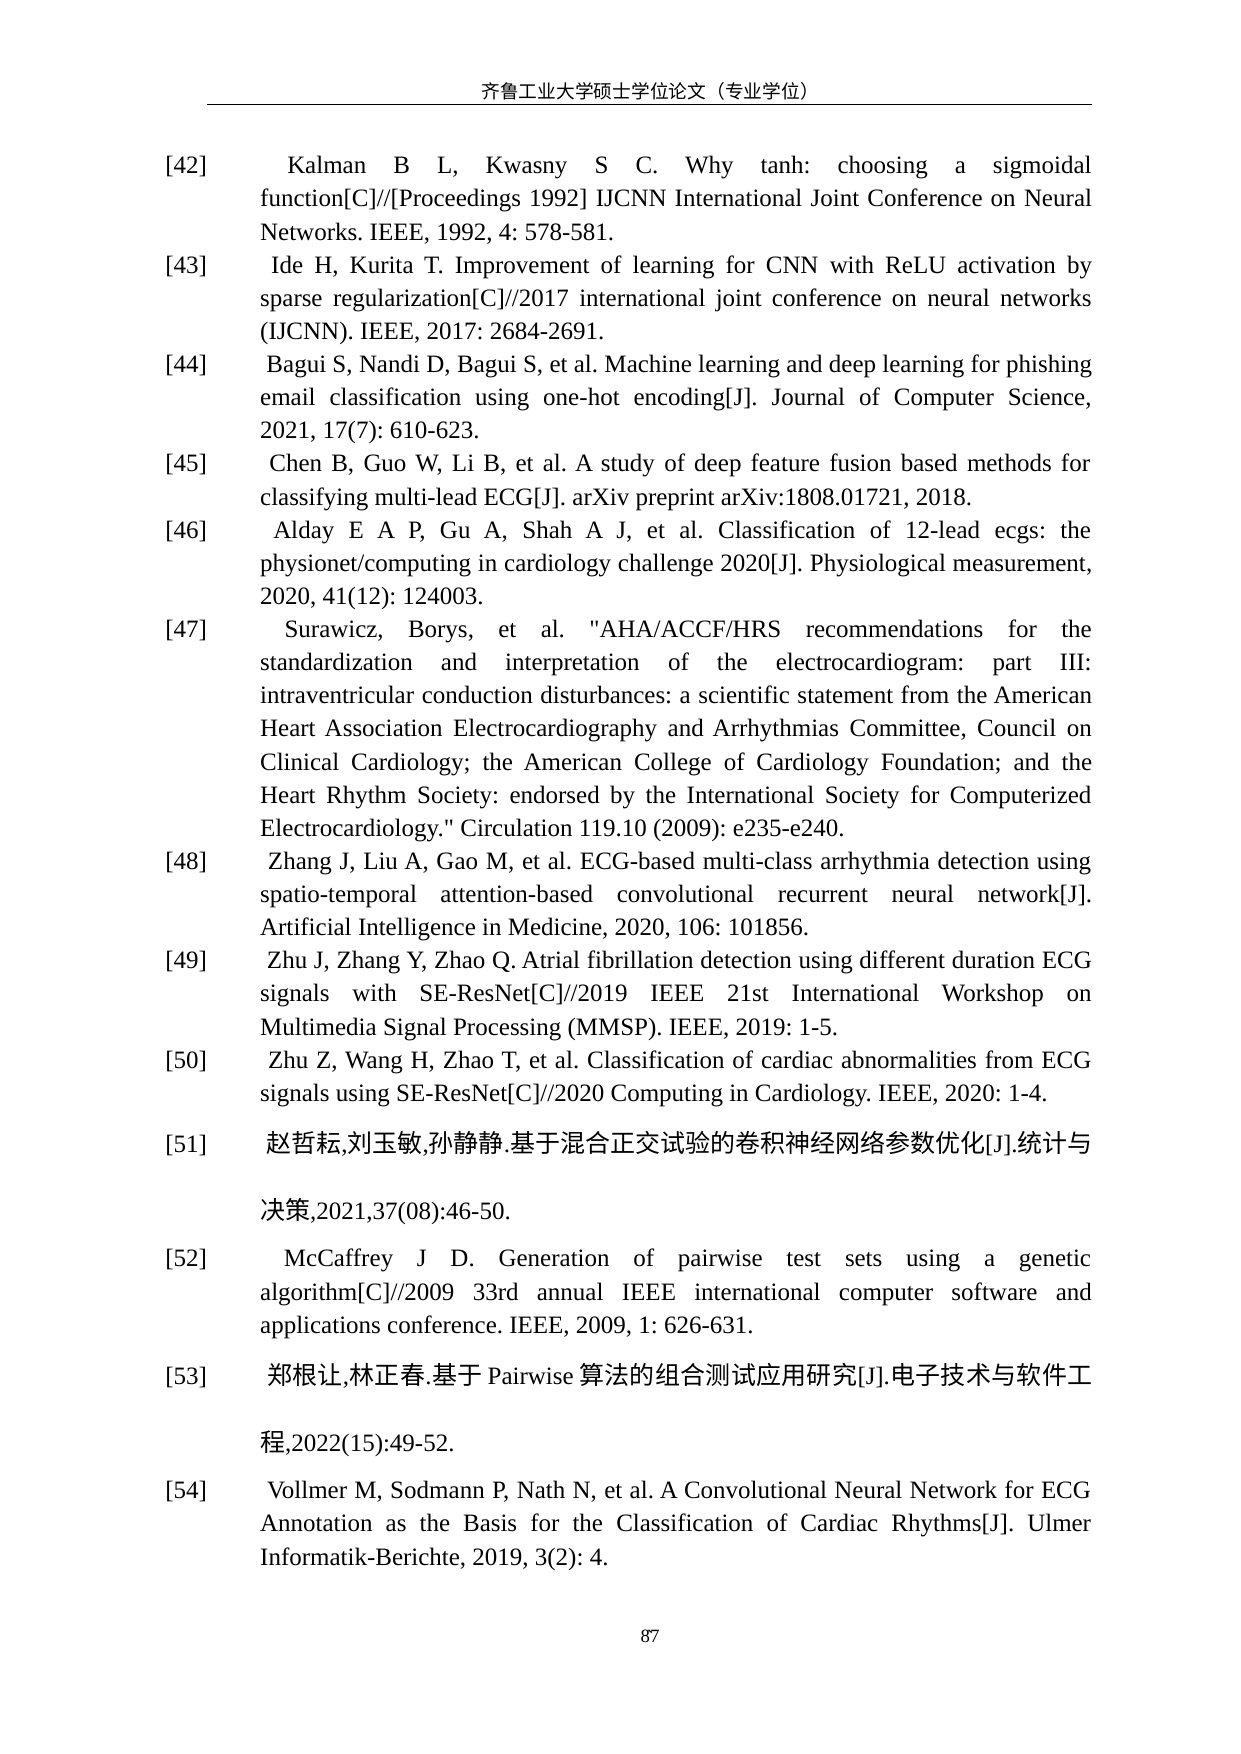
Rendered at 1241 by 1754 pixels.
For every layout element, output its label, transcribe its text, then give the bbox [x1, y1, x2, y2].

list Kalman B L, Kwasny S C. Why tanh: choosing a sigmoidal function[C]//[Proceedings 1992] IJCNN International Joint Conference on Neural Networks. IEEE, 1992, 4: 578-581. [207, 148, 1092, 248]
list Alday E A P, Gu A, Shah A J, et al. Classification of 12-lead ecgs: the physionet/computing in cardiology challenge 2020[J]. Physiological measurement, 2020, 41(12): 124003. [207, 513, 1092, 612]
list McCaffrey J D. Generation of pairwise test sets using a genetic algorithm[C]//2009 33rd annual IEEE international computer software and applications conference. IEEE, 2009, 1: 626-631. [207, 1241, 1092, 1341]
list Zhu J, Zhang Y, Zhao Q. Atrial fibrillation detection using different duration ECG signals with SE-ResNet[C]//2019 IEEE 21st International Workshop on Multimedia Signal Processing (MMSP). IEEE, 2019: 1-5. [207, 943, 1092, 1043]
list Zhang J, Liu A, Gao M, et al. ECG-based multi-class arrhythmia detection using spatio-temporal attention-based convolutional recurrent neural network[J]. Artificial Intelligence in Medicine, 2020, 106: 101856. [207, 844, 1092, 943]
list 郑根让,林正春.基于Pairwise算法的组合测试应用研究[J].电子技术与软件工程,2022(15):49-52. [207, 1341, 1092, 1473]
list 赵哲耘,刘玉敏,孙静静.基于混合正交试验的卷积神经网络参数优化[J].统计与决策,2021,37(08):46-50. [207, 1109, 1092, 1241]
list Vollmer M, Sodmann P, Nath N, et al. A Convolutional Neural Network for ECG Annotation as the Basis for the Classification of Cardiac Rhythms[J]. Ulmer Informatik-Berichte, 2019, 3(2): 4. [207, 1473, 1092, 1573]
list Ide H, Kurita T. Improvement of learning for CNN with ReLU activation by sparse regularization[C]//2017 international joint conference on neural networks (IJCNN). IEEE, 2017: 2684-2691. [207, 248, 1092, 347]
list Chen B, Guo W, Li B, et al. A study of deep feature fusion based methods for classifying multi-lead ECG[J]. arXiv preprint arXiv:1808.01721, 2018. [207, 446, 1092, 513]
list Zhu Z, Wang H, Zhao T, et al. Classification of cardiac abnormalities from ECG signals using SE-ResNet[C]//2020 Computing in Cardiology. IEEE, 2020: 1-4. [207, 1043, 1092, 1109]
list Surawicz, Borys, et al. "AHA/ACCF/HRS recommendations for the standardization and interpretation of the electrocardiogram: part III: intraventricular conduction disturbances: a scientific statement from the American Heart Association Electrocardiography and Arrhythmias Committee, Council on Clinical Cardiology; the American College of Cardiology Foundation; and the Heart Rhythm Society: endorsed by the International Society for Computerized Electrocardiology." Circulation 119.10 (2009): e235-e240. [207, 612, 1092, 844]
list Bagui S, Nandi D, Bagui S, et al. Machine learning and deep learning for phishing email classification using one-hot encoding[J]. Journal of Computer Science, 2021, 17(7): 610-623. [207, 347, 1092, 446]
